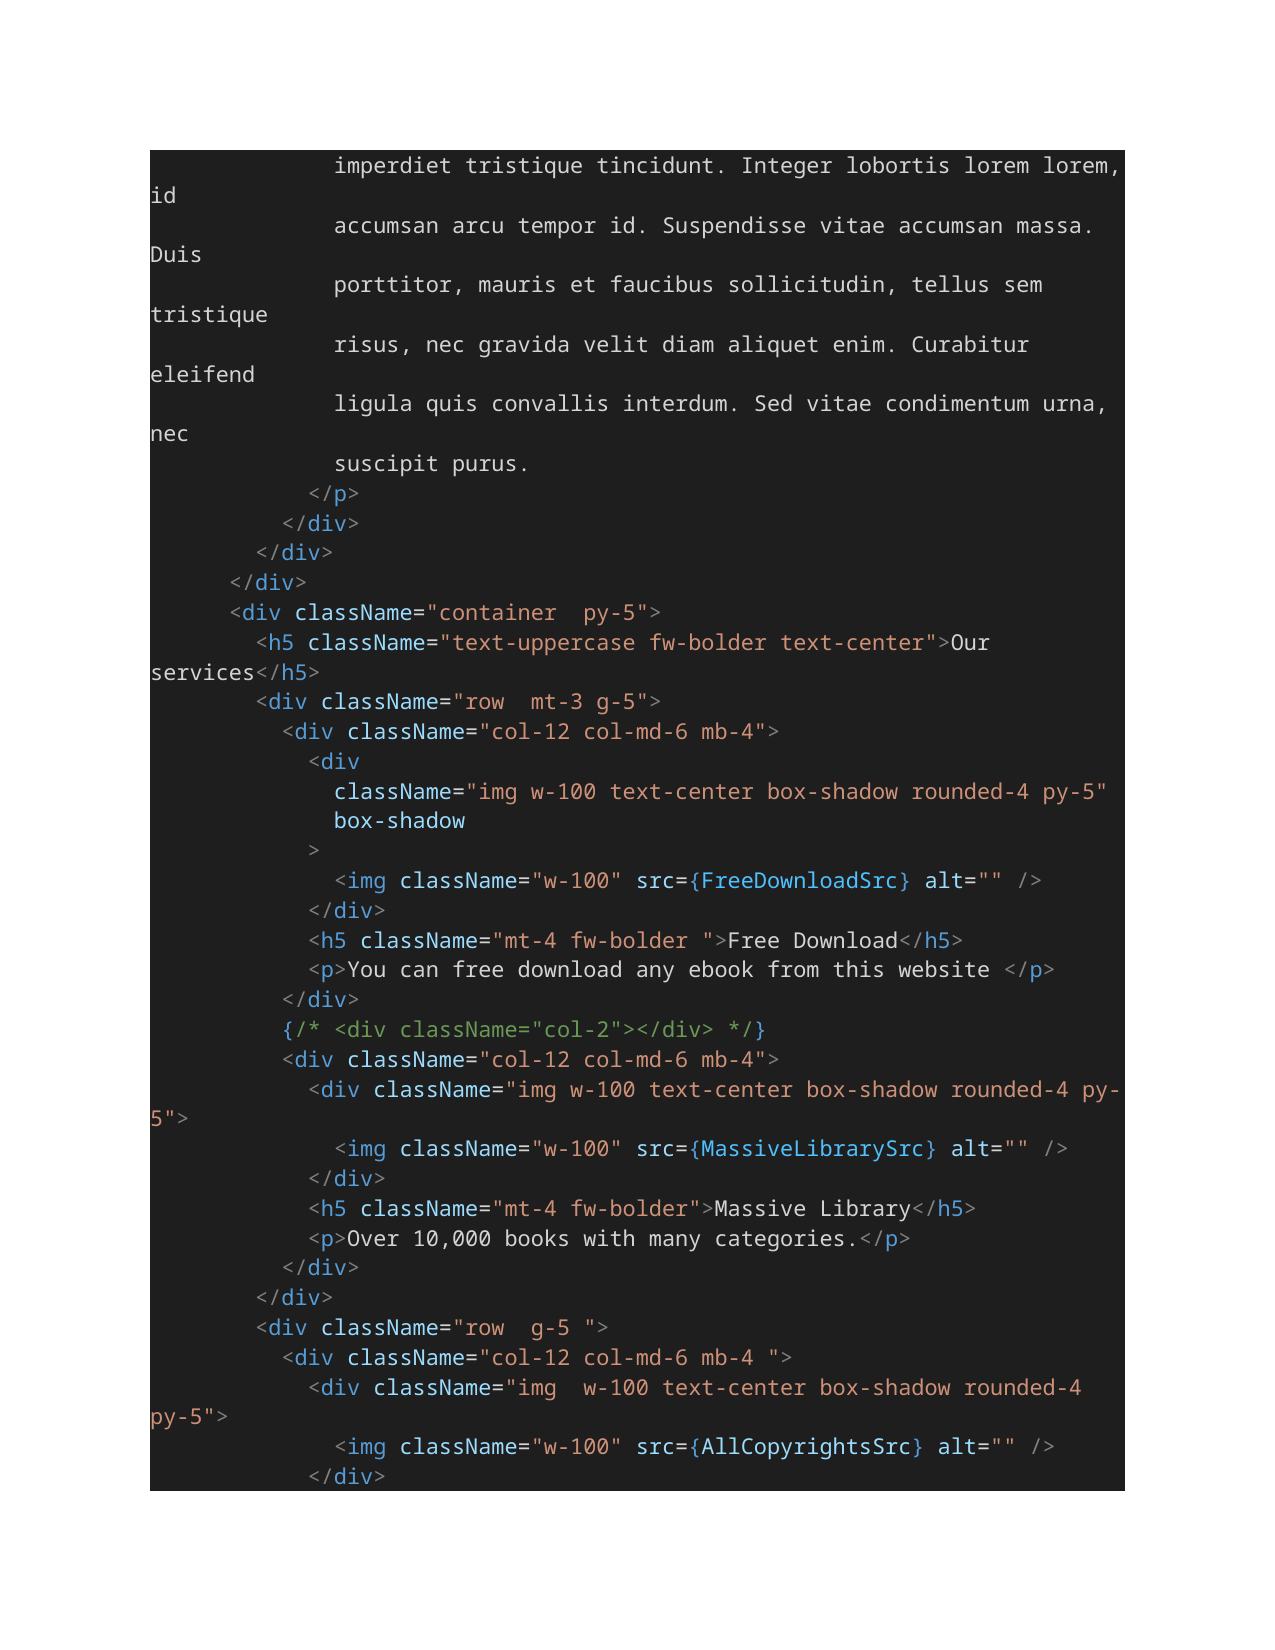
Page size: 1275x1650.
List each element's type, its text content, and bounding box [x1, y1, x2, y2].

text </div> [150, 1163, 1125, 1193]
text <p>Over 10,000 books with many categories.</p> [150, 1222, 1125, 1252]
text <div [150, 746, 1125, 776]
text </div> [150, 507, 1125, 537]
text <p>You can free download any ebook from this website </p> [150, 954, 1125, 984]
text > [150, 835, 1125, 865]
text </div> [150, 984, 1125, 1014]
text <div className="row mt-3 g-5"> [150, 686, 1125, 716]
text <div className="row g-5 "> [150, 1312, 1125, 1342]
text </div> [150, 1461, 1125, 1491]
text <h5 className="text-uppercase fw-bolder text-center">Our services</h5> [150, 627, 1125, 686]
text {/* <div className="col-2"></div> */} [150, 1014, 1125, 1044]
text </div> [150, 895, 1125, 924]
text <div className="img w-100 text-center box-shadow rounded-4 py-5"> [150, 1371, 1125, 1431]
text ligula quis convallis interdum. Sed vitae condimentum urna, nec [150, 388, 1125, 448]
text </div> [150, 567, 1125, 597]
text </p> [150, 478, 1125, 507]
text <img className="w-100" src={MassiveLibrarySrc} alt="" /> [150, 1133, 1125, 1163]
text <div className="container py-5"> [150, 597, 1125, 627]
text box-shadow [150, 805, 1125, 835]
text </div> [150, 1282, 1125, 1312]
text <img className="w-100" src={AllCopyrightsSrc} alt="" /> [150, 1431, 1125, 1461]
text </div> [150, 537, 1125, 567]
text </div> [150, 1252, 1125, 1282]
text <img className="w-100" src={FreeDownloadSrc} alt="" /> [150, 865, 1125, 895]
text <h5 className="mt-4 fw-bolder ">Free Download</h5> [150, 924, 1125, 954]
text <div className="col-12 col-md-6 mb-4"> [150, 1044, 1125, 1073]
text <div className="col-12 col-md-6 mb-4"> [150, 716, 1125, 746]
text accumsan arcu tempor id. Suspendisse vitae accumsan massa. Duis [150, 209, 1125, 269]
text className="img w-100 text-center box-shadow rounded-4 py-5" [150, 776, 1125, 805]
text suscipit purus. [150, 448, 1125, 478]
text risus, nec gravida velit diam aliquet enim. Curabitur eleifend [150, 329, 1125, 388]
text <h5 className="mt-4 fw-bolder">Massive Library</h5> [150, 1193, 1125, 1222]
text porttitor, mauris et faucibus sollicitudin, tellus sem tristique [150, 269, 1125, 329]
text <div className="col-12 col-md-6 mb-4 "> [150, 1342, 1125, 1371]
text imperdiet tristique tincidunt. Integer lobortis lorem lorem, id [150, 150, 1125, 209]
text <div className="img w-100 text-center box-shadow rounded-4 py-5"> [150, 1073, 1125, 1133]
